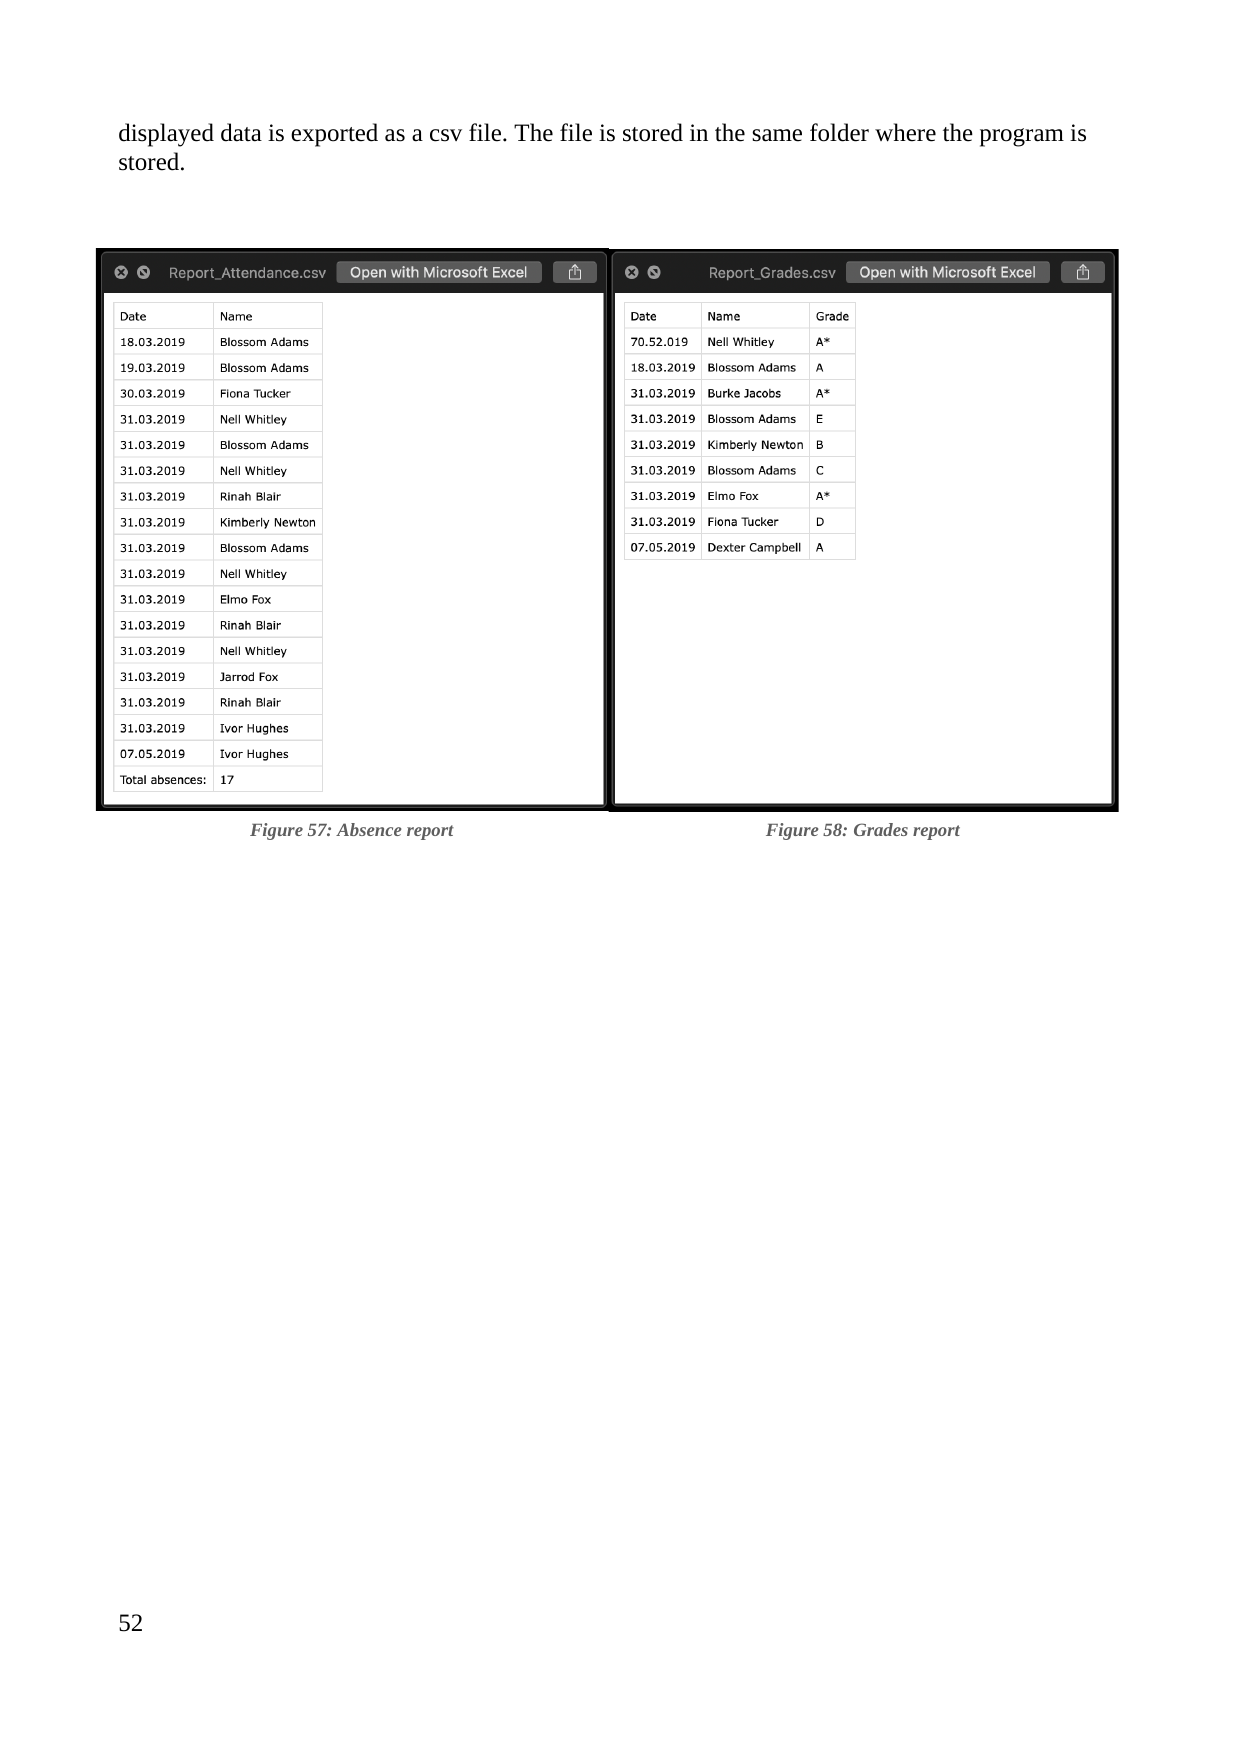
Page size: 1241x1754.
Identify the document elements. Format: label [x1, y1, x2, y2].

text [118, 118, 1122, 176]
picture [95, 248, 1119, 812]
